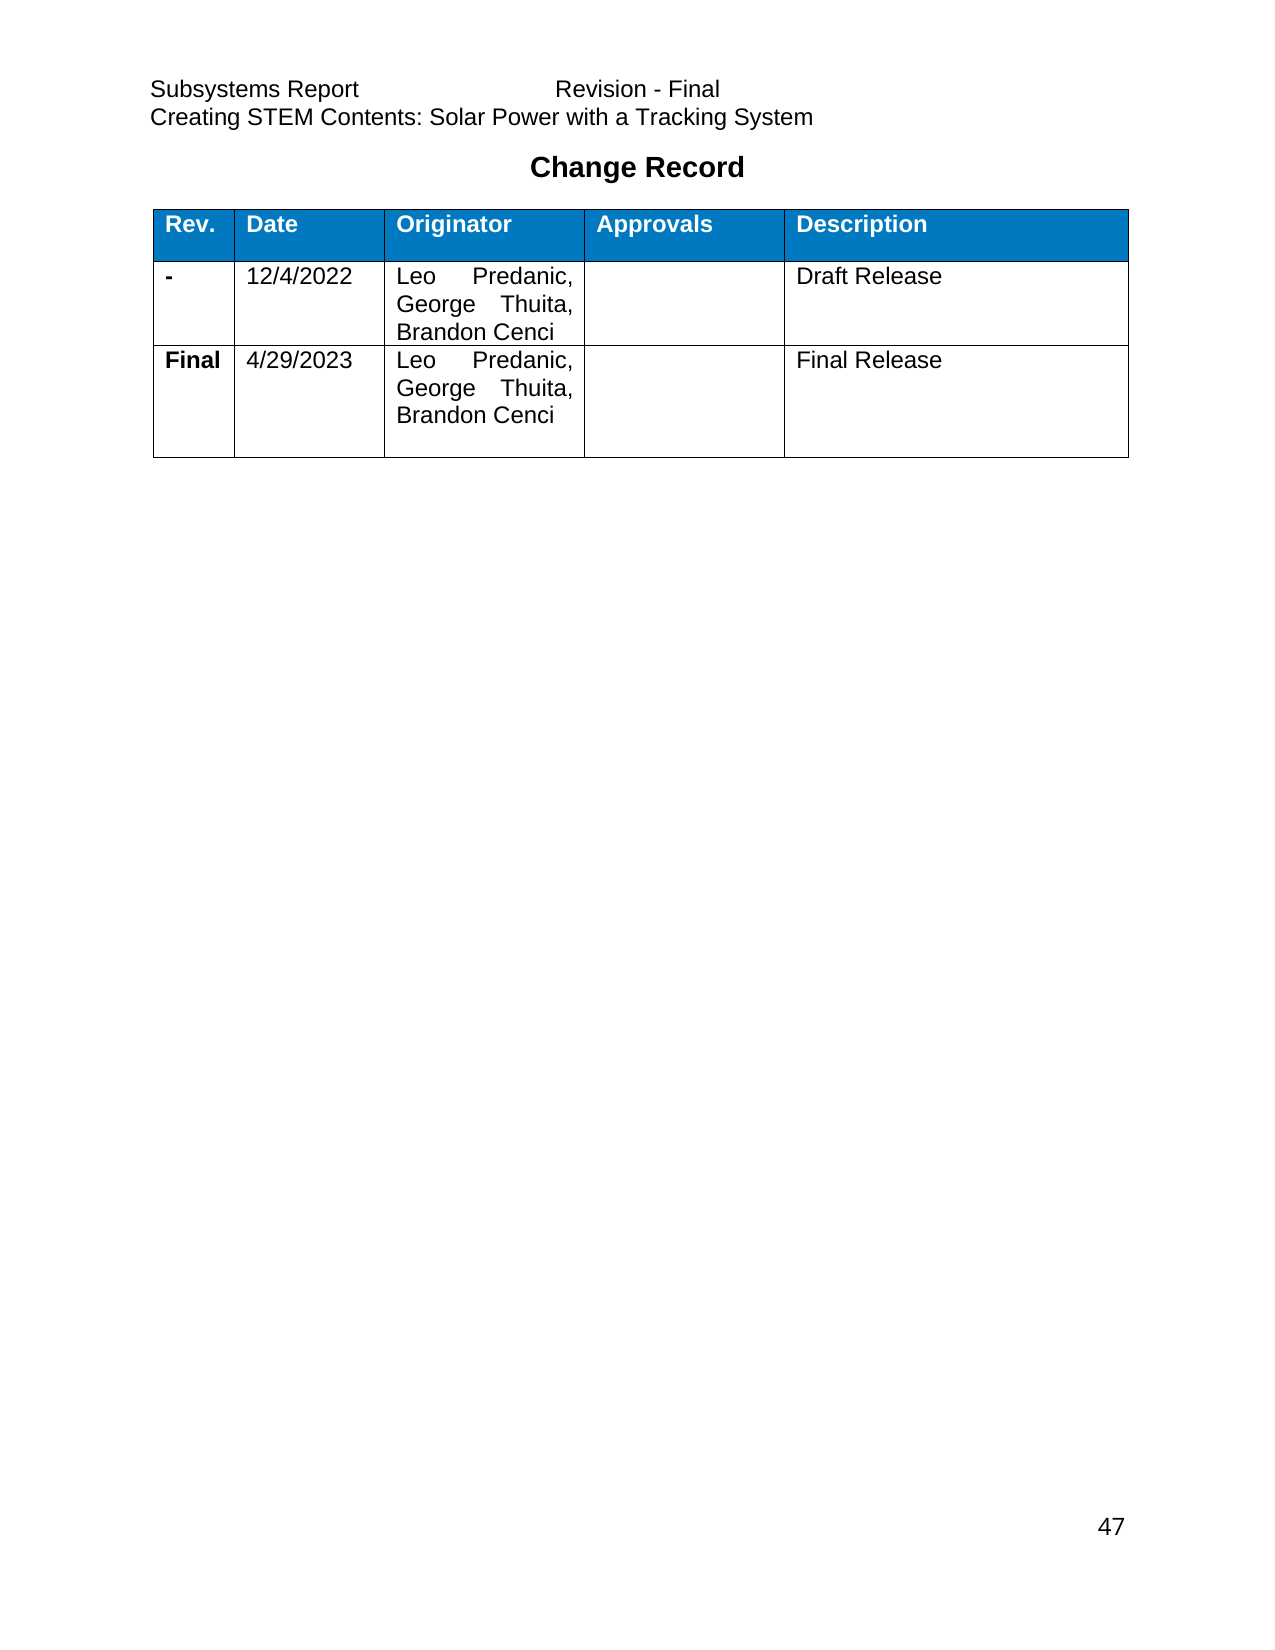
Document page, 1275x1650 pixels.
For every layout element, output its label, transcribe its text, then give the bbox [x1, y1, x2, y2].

table_cell - [154, 262, 234, 345]
table_cell 12/4/2022 [235, 262, 384, 345]
table_header Originator [385, 210, 584, 261]
table_cell Final [154, 346, 234, 457]
table_cell Draft Release [785, 262, 1128, 345]
table_header Approvals [585, 210, 784, 261]
table_cell [585, 262, 784, 345]
table_cell 4/29/2023 [235, 346, 384, 457]
table_header Rev. [154, 210, 234, 261]
table_header Description [785, 210, 1128, 261]
text Change Record [150, 150, 1125, 183]
table_cell Leo Predanic, George Thuita, Brandon Cenci [385, 262, 584, 345]
table_cell [585, 346, 784, 457]
table_cell Final Release [785, 346, 1128, 457]
table_header Date [235, 210, 384, 261]
table_cell Leo Predanic, George Thuita, Brandon Cenci [385, 346, 584, 457]
